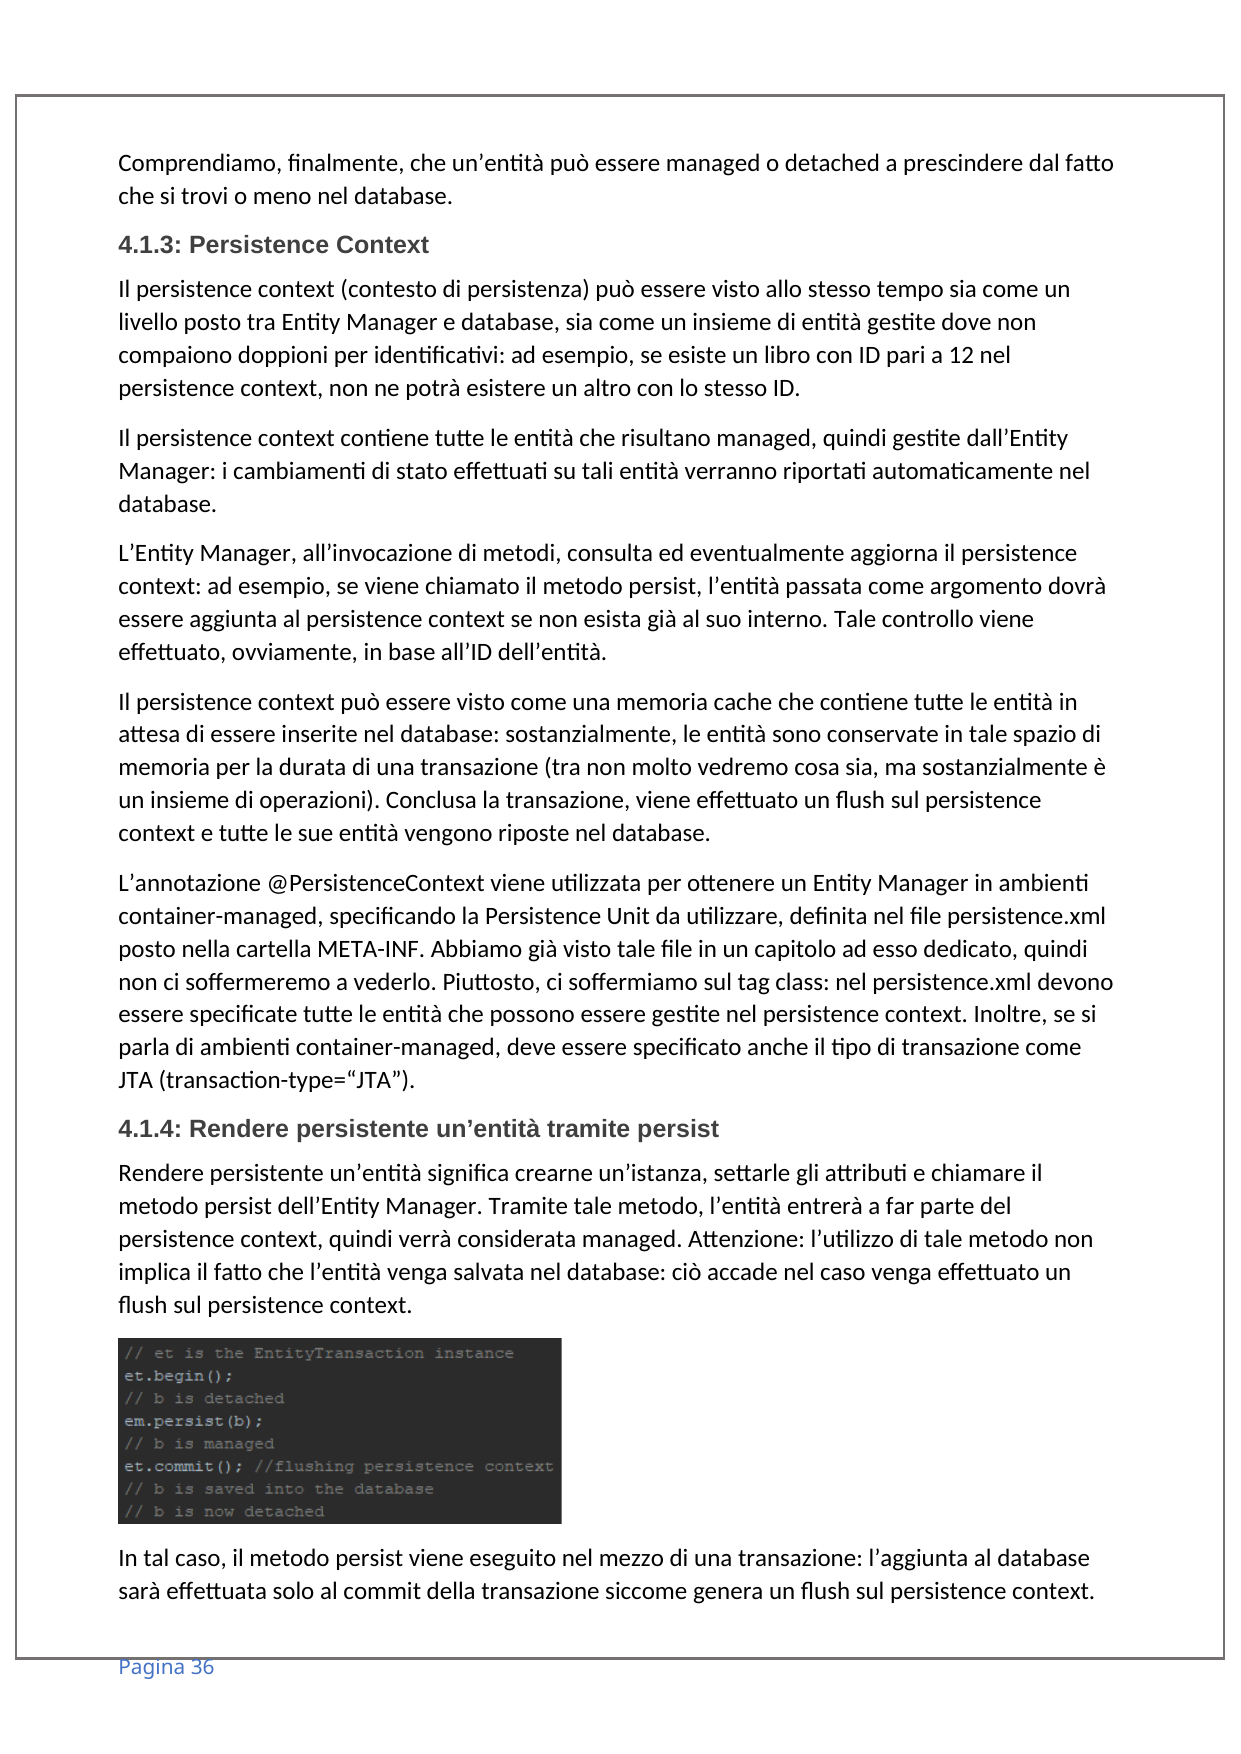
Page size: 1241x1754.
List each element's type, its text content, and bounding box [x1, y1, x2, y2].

text Comprendiamo, finalmente, che un’entità può essere managed o detached a prescindere dal fatto che si trovi o meno nel database. [118, 148, 1122, 211]
text Il persistence context può essere visto come una memoria cache che contiene tutte le entità in attesa di essere inserite nel database: sostanzialmente, le entità sono conservate in tale spazio di memoria per la durata di una transazione (tra non molto vedremo cosa sia, ma sostanzialmente è un insieme di operazioni). Conclusa la transazione, viene effettuato un flush sul persistence context e tutte le sue entità vengono riposte nel database. [118, 686, 1122, 848]
text L’Entity Manager, all’invocazione di metodi, consulta ed eventualmente aggiorna il persistence context: ad esempio, se viene chiamato il metodo persist, l’entità passata come argomento dovrà essere aggiunta al persistence context se non esista già al suo interno. Tale controllo viene effettuato, ovviamente, in base all’ID dell’entità. [118, 537, 1122, 667]
text Il persistence context contiene tutte le entità che risultano managed, quindi gestite dall’Entity Manager: i cambiamenti di stato effettuati su tali entità verranno riportati automaticamente nel database. [118, 422, 1122, 518]
text Il persistence context (contesto di persistenza) può essere visto allo stesso tempo sia come un livello posto tra Entity Manager e database, sia come un insieme di entità gestite dove non compaiono doppioni per identificativi: ad esempio, se esiste un libro con ID pari a 12 nel persistence context, non ne potrà esistere un altro con lo stesso ID. [118, 274, 1122, 403]
text In tal caso, il metodo persist viene eseguito nel mezzo di una transazione: l’aggiunta al database sarà effettuata solo al commit della transazione siccome genera un flush sul persistence context. [118, 1542, 1122, 1606]
text Rendere persistente un’entità significa crearne un’istanza, settarle gli attributi e chiamare il metodo persist dell’Entity Manager. Tramite tale metodo, l’entità entrerà a far parte del persistence context, quindi verrà considerata managed. Attenzione: l’utilizzo di tale metodo non implica il fatto che l’entità venga salvata nel database: ciò accade nel caso venga effettuato un flush sul persistence context. [118, 1158, 1122, 1320]
text L’annotazione @PersistenceContext viene utilizzata per ottenere un Entity Manager in ambienti container-managed, specificando la Persistence Unit da utilizzare, definita nel file persistence.xml posto nella cartella META-INF. Abbiamo già visto tale file in un capitolo ad esso dedicato, quindi non ci soffermeremo a vederlo. Piuttosto, ci soffermiamo sul tag class: nel persistence.xml devono essere specificate tutte le entità che possono essere gestite nel persistence context. Inoltre, se si parla di ambienti container-managed, deve essere specificato anche il tipo di transazione come JTA (transaction-type=“JTA”). [118, 867, 1122, 1095]
subtitle 4.1.4: Rendere persistente un’entità tramite persist [118, 1114, 1122, 1143]
picture [118, 1338, 562, 1524]
subtitle 4.1.3: Persistence Context [118, 230, 1122, 259]
